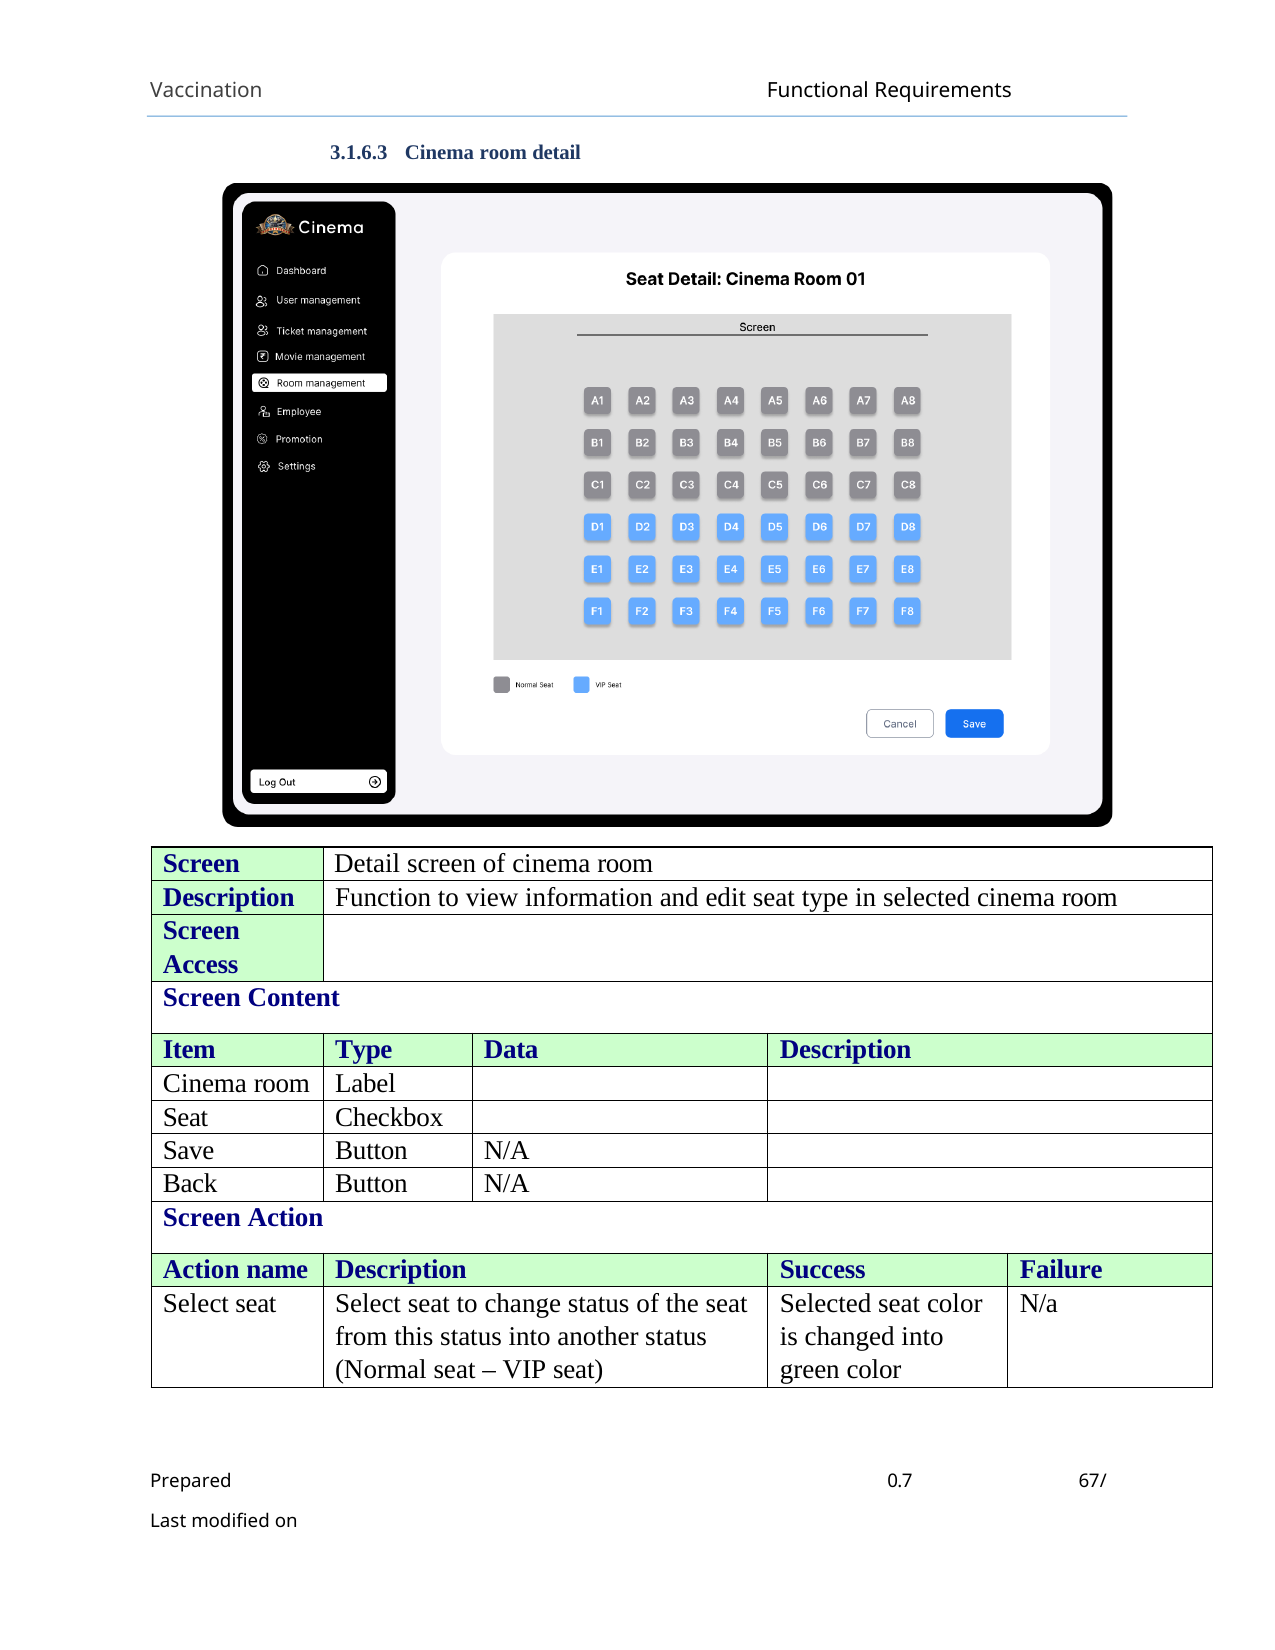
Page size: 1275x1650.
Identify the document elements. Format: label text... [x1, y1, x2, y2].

table_cell Description [152, 881, 323, 914]
table_cell Function to view information and edit seat type in selected cinema room [324, 881, 1212, 914]
table_cell Failure [1008, 1254, 1212, 1286]
table_header Detail screen of cinema room [324, 848, 1212, 880]
table_cell Data [473, 1034, 767, 1066]
table_cell Description [324, 1254, 767, 1286]
table_cell Seat [152, 1101, 323, 1133]
table_cell [768, 1067, 1212, 1100]
table_cell [473, 1067, 767, 1100]
table_cell N/A [473, 1134, 767, 1167]
table_cell Back [152, 1168, 323, 1201]
table_cell [768, 1134, 1212, 1167]
table_cell Screen Access [152, 915, 323, 981]
table_cell Item [152, 1034, 323, 1066]
table_cell [768, 1168, 1212, 1201]
table_cell Select seat [152, 1287, 323, 1387]
table_header Screen [152, 848, 323, 880]
table_cell Select seat to change status of the seat from this status into another status (Normal seat – VIP seat) [324, 1287, 767, 1387]
picture [222, 183, 1113, 827]
table_cell Description [768, 1034, 1212, 1066]
table_cell Label [324, 1067, 472, 1100]
table_cell Success [768, 1254, 1007, 1286]
table_cell Type [324, 1034, 472, 1066]
table_cell [324, 915, 1212, 981]
table_cell Action name [152, 1254, 323, 1286]
table_cell N/A [473, 1168, 767, 1201]
table_cell N/a [1008, 1287, 1212, 1387]
table_cell Button [324, 1134, 472, 1167]
table_cell Screen Content [152, 982, 1212, 1033]
table_cell Save [152, 1134, 323, 1167]
table_cell Checkbox [324, 1101, 472, 1133]
table_cell Button [324, 1168, 472, 1201]
table_cell Cinema room [152, 1067, 323, 1100]
table_cell Selected seat color is changed into green color [768, 1287, 1007, 1387]
table_cell [768, 1101, 1212, 1133]
table_cell Screen Action [152, 1202, 1212, 1252]
table_cell [473, 1101, 767, 1133]
subtitle Cinema room detail [330, 139, 1275, 164]
